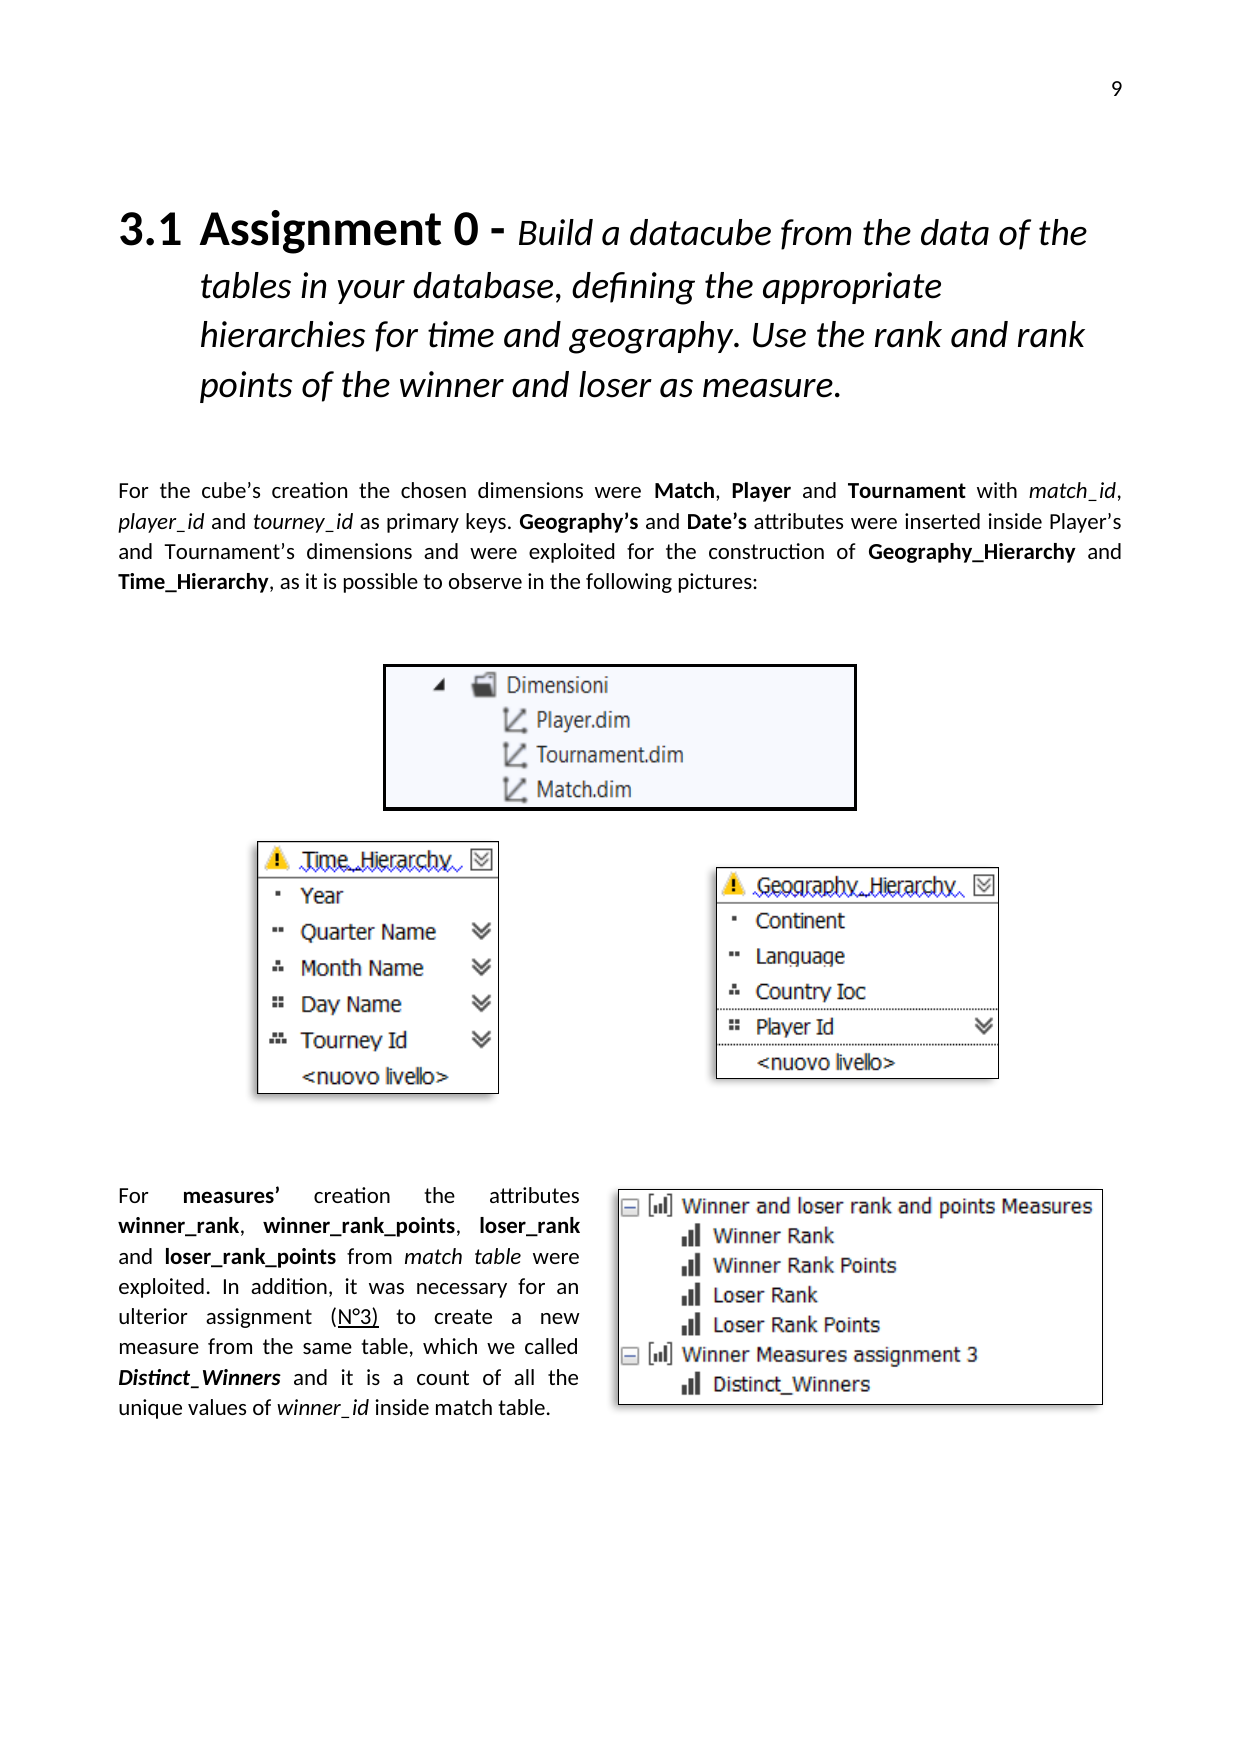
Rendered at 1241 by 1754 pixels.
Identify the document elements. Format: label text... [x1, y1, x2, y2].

text For the cube’s creation the chosen dimensions were Match, Player and Tournament with match_id, player_id and tourney_id as primary keys. Geography’s and Date’s attributes were inserted inside Player’s and Tournament’s dimensions and were exploited for the construction of Geography_Hierarchy and Time_Hierarchy, as it is possible to observe in the following pictures: [118, 477, 1122, 595]
picture [619, 1190, 1102, 1404]
list Assignment 0 - Build a datacube from the data of the tables in your database, defining the appropriate hierarchies for time and geography. Use the rank and rank points of the winner and loser as measure. [118, 197, 1122, 407]
picture [717, 868, 998, 1078]
picture [386, 667, 854, 807]
picture [258, 842, 498, 1093]
